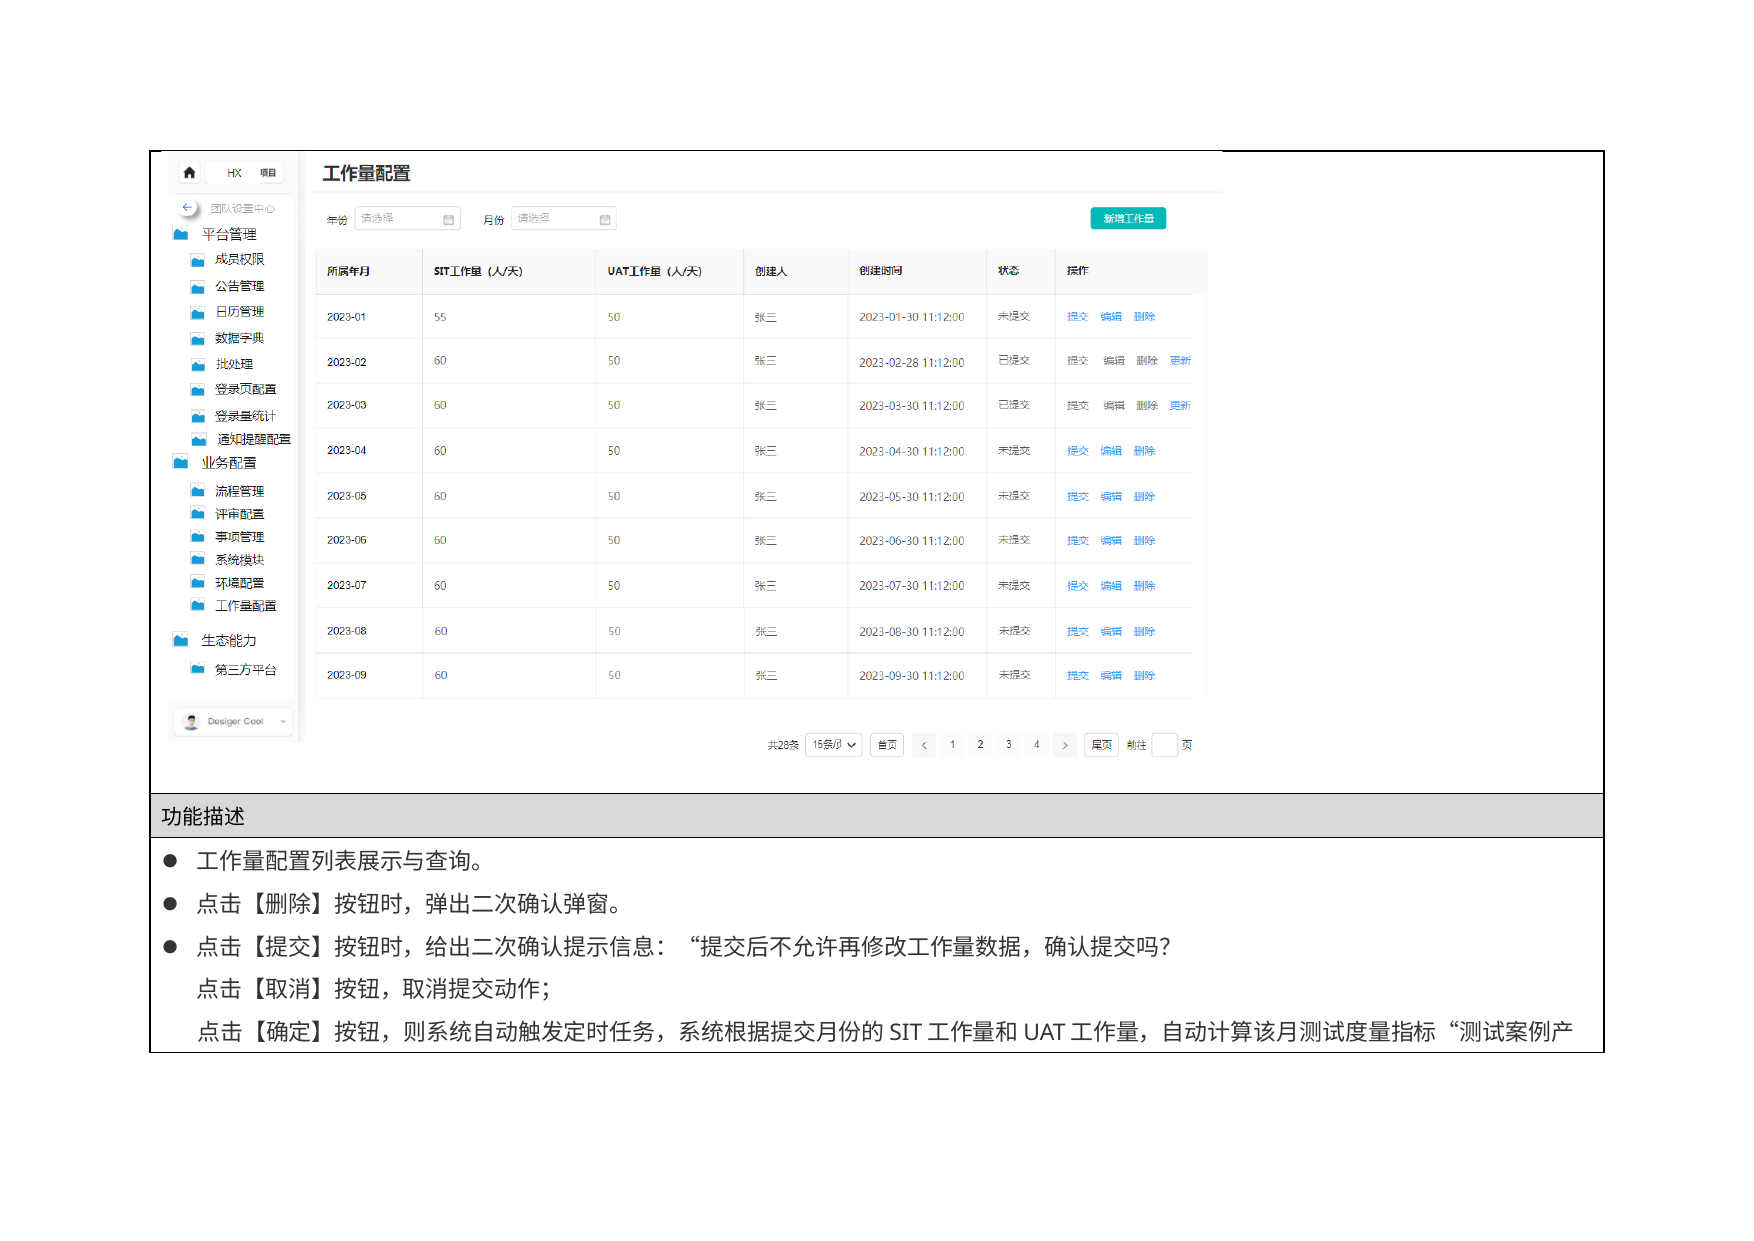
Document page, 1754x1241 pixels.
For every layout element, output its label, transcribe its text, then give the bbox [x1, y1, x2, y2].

picture [161, 151, 1223, 770]
table_cell 功能描述 [151, 794, 1603, 837]
table_cell [151, 152, 1603, 792]
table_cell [151, 838, 1603, 1052]
